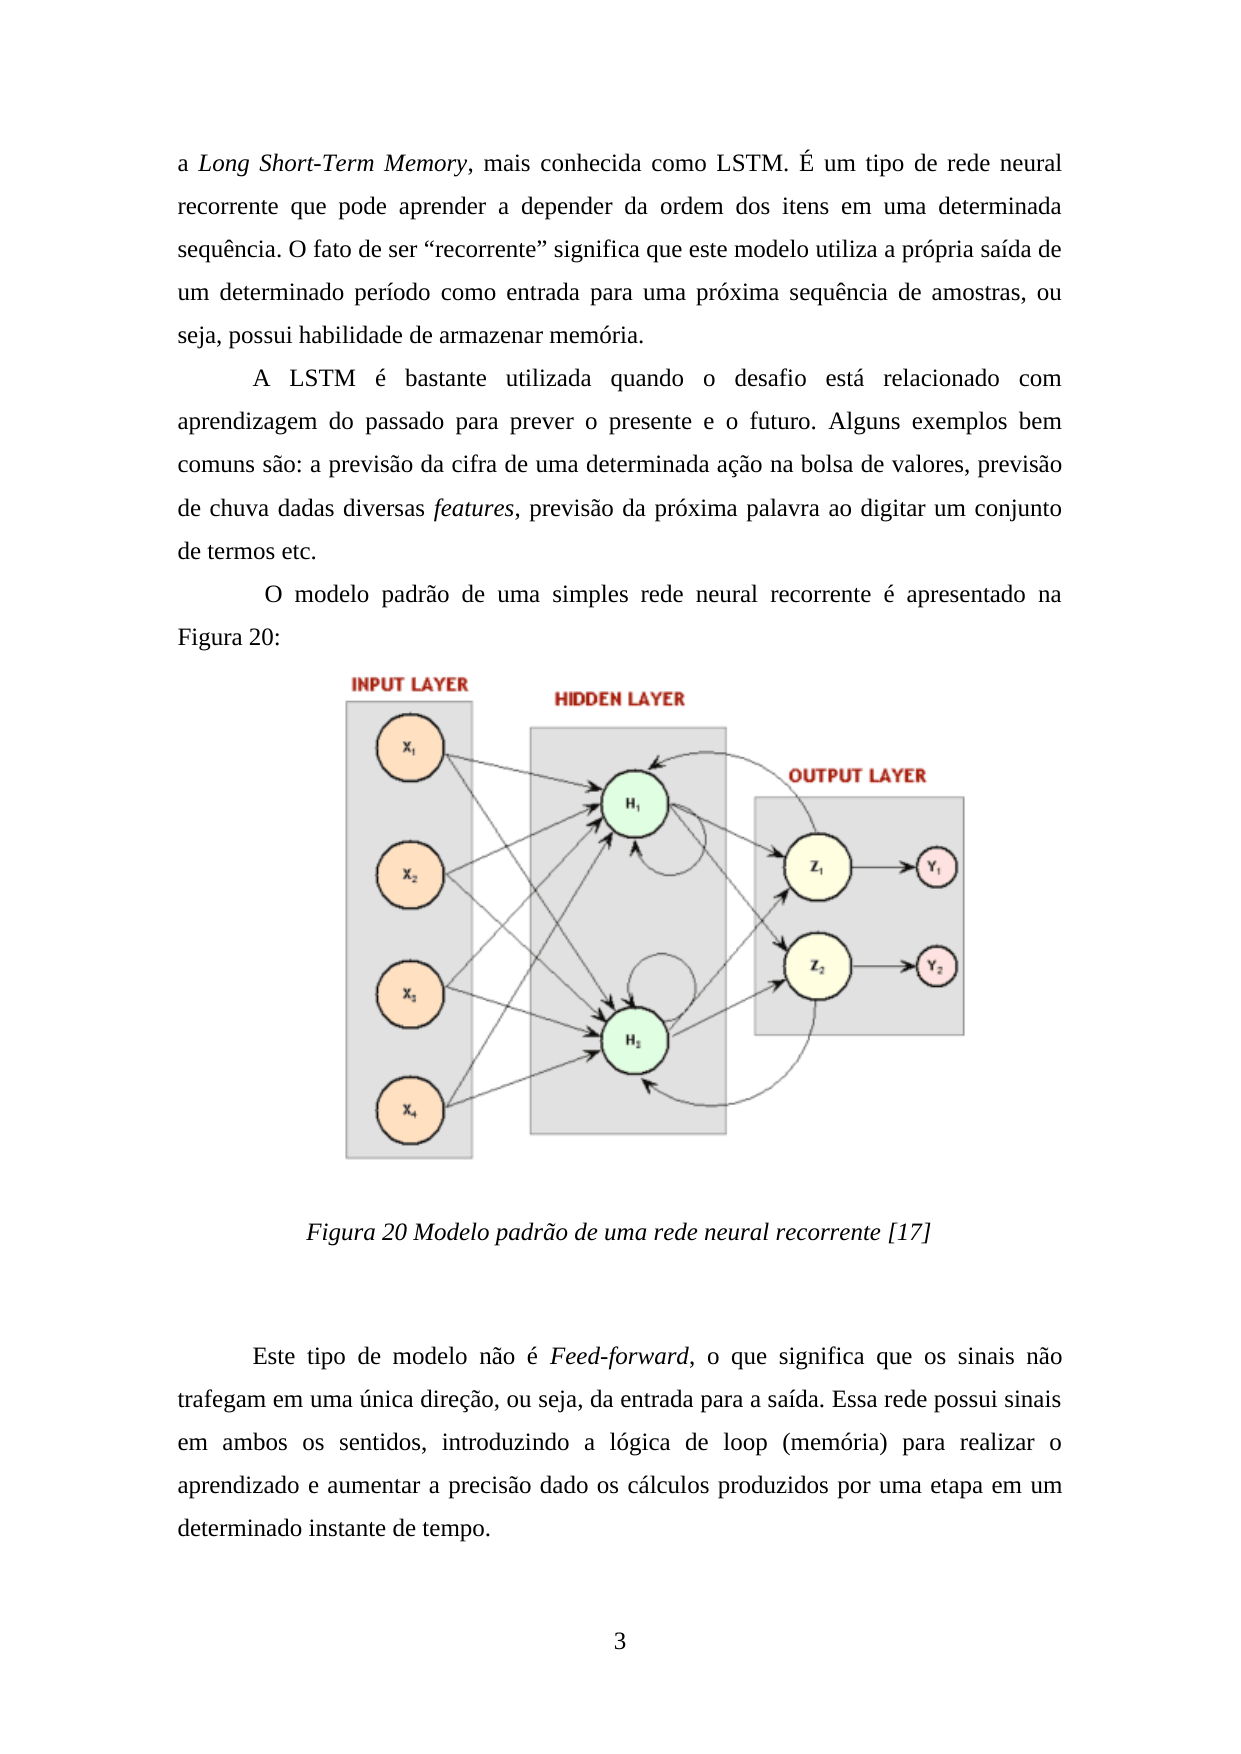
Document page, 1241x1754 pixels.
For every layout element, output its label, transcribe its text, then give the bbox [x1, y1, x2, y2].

picture [327, 665, 1032, 1191]
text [177, 148, 1063, 349]
text A LSTM é bastante utilizada quando o desafio está relacionado com aprendizagem do passado para prever o presente e o futuro. Alguns exemplos bem comuns são: a previsão da cifra de uma determinada ação na bolsa de valores, previsão de chuva dadas diversas features, previsão da próxima palavra ao digitar um conjunto de termos etc. [177, 363, 1063, 564]
text O modelo padrão de uma simples rede neural recorrente é apresentado na Figura 20: [177, 579, 1063, 651]
text Este tipo de modelo não é Feed-forward, o que significa que os sinais não trafegam em uma única direção, ou seja, da entrada para a saída. Essa rede possui sinais em ambos os sentidos, introduzindo a lógica de loop (memória) para realizar o aprendizado e aumentar a precisão dado os cálculos produzidos por uma etapa em um determinado instante de tempo. [177, 1341, 1063, 1542]
text Figura 20 Modelo padrão de uma rede neural recorrente [17] [177, 1217, 1063, 1246]
